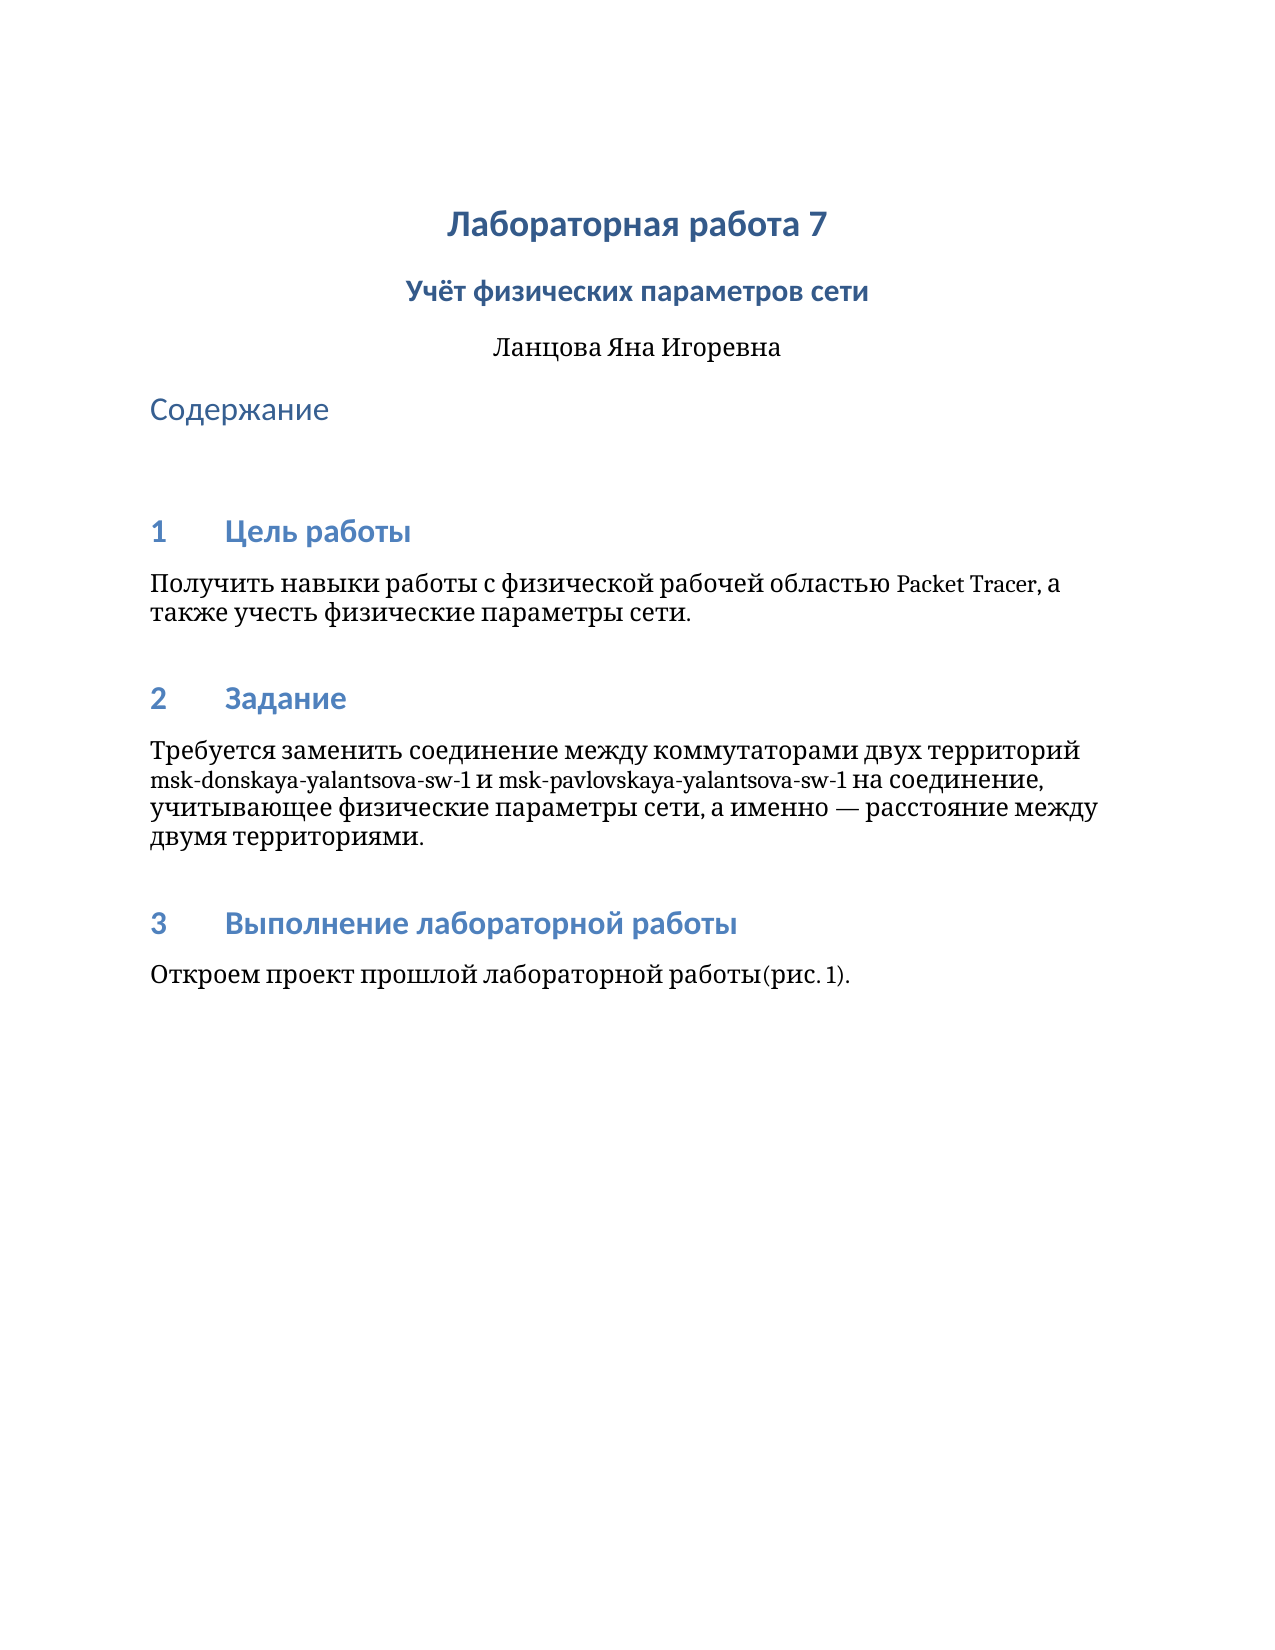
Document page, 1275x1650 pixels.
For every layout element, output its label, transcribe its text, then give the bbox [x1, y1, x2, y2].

text Откроем проект прошлой лабораторной работы(рис. 1). [150, 961, 1125, 990]
subtitle 3 Выполнение лабораторной работы [150, 902, 1125, 943]
text Получить навыки работы с физической рабочей областью Packet Tracer, а также учесть физические параметры сети. [150, 570, 1125, 627]
text Ланцова Яна Игоревна [150, 334, 1125, 363]
title Лабораторная работа 7 [150, 200, 1125, 246]
subtitle 1 Цель работы [150, 510, 1125, 551]
text Требуется заменить соединение между коммутаторами двух территорий msk-donskaya-yalantsova-sw-1 и msk-pavlovskaya-yalantsova-sw-1 на соединение, учитывающее физические параметры сети, а именно — расстояние между двумя территориями. [150, 737, 1125, 852]
subtitle Учёт физических параметров сети [150, 271, 1125, 309]
subtitle 2 Задание [150, 677, 1125, 718]
